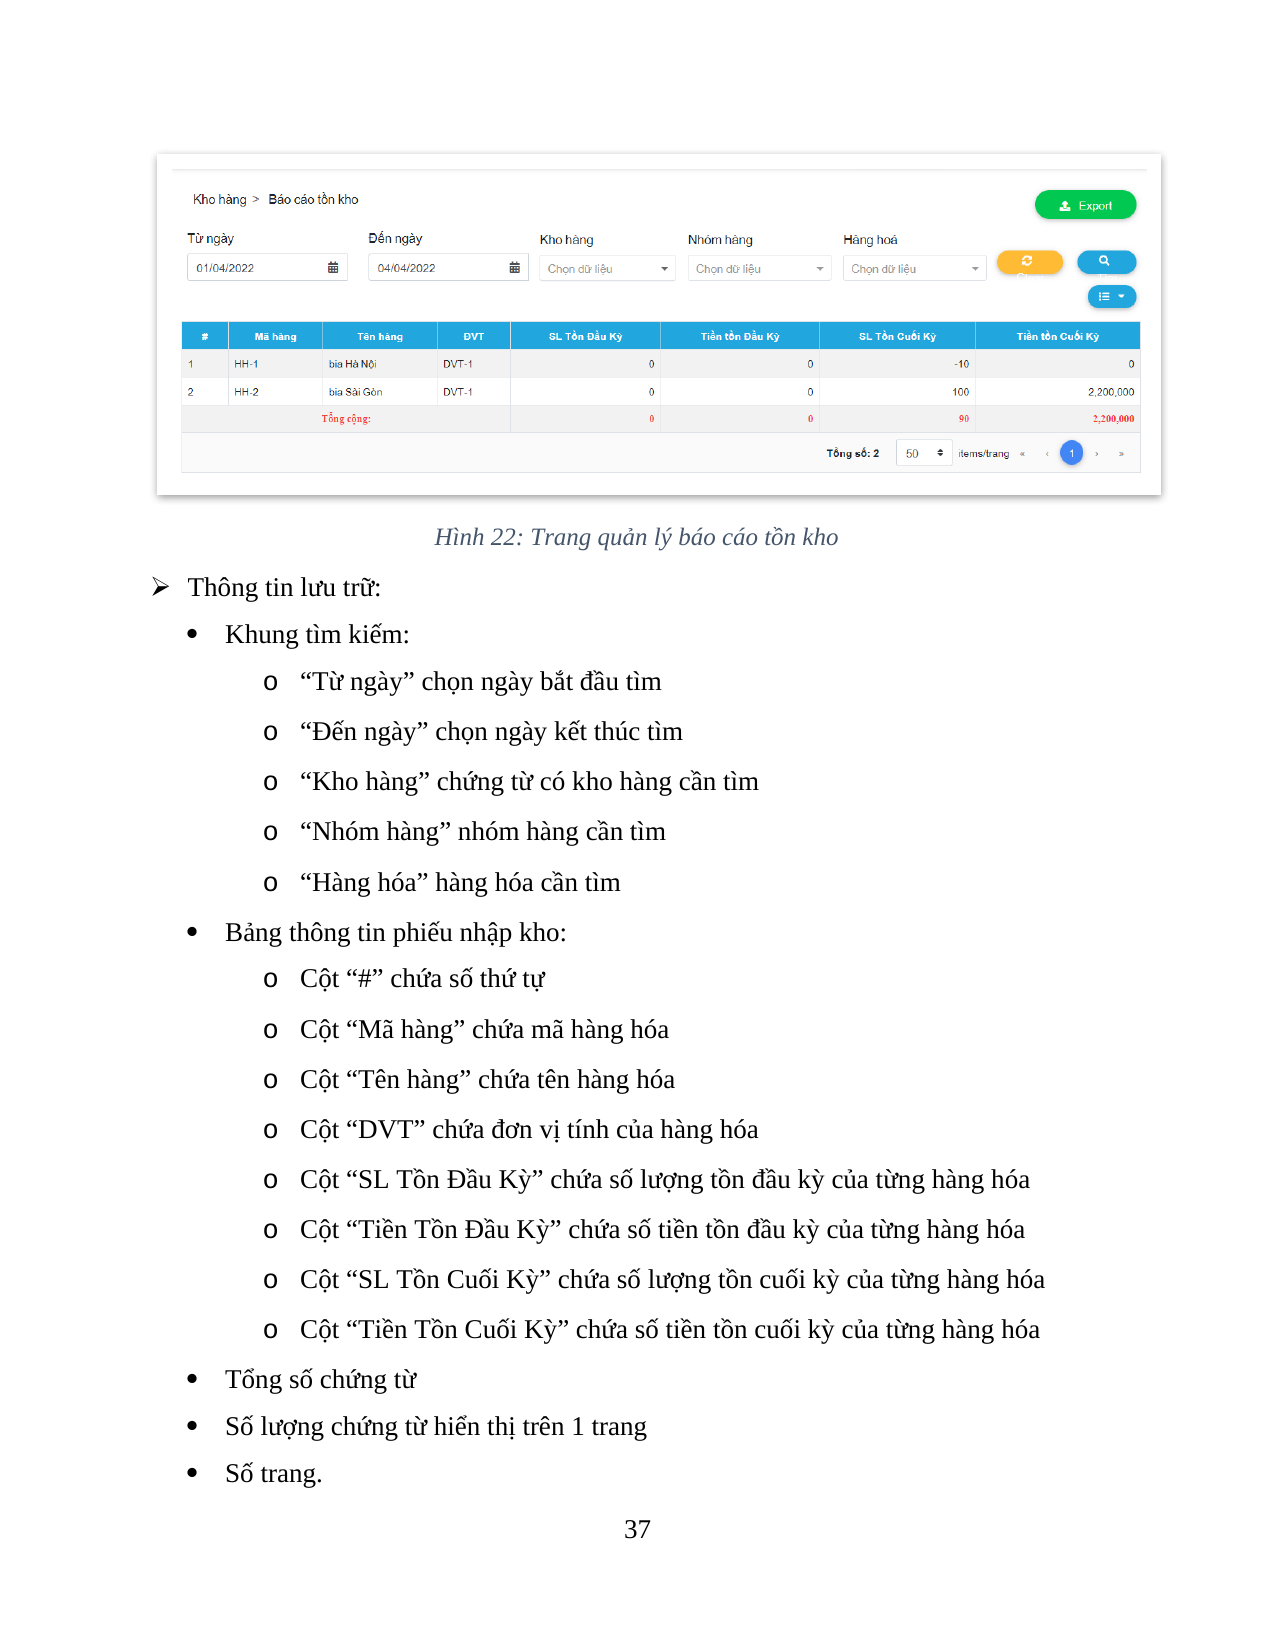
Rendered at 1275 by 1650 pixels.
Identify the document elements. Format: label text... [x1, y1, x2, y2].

list Tổng số chứng từ [187, 1363, 1125, 1395]
list Cột “DVT” chứa đơn vị tính của hàng hóa [262, 1113, 1125, 1146]
list “Từ ngày” chọn ngày bắt đầu tìm [262, 665, 1125, 699]
list Cột “Tên hàng” chứa tên hàng hóa [262, 1063, 1125, 1096]
list Cột “Tiền Tồn Đầu Kỳ” chứa số tiền tồn đầu kỳ của từng hàng hóa [262, 1213, 1125, 1247]
list “Kho hàng” chứng từ có kho hàng cần tìm [262, 765, 1125, 799]
list Khung tìm kiếm: [187, 618, 1125, 649]
list Cột “SL Tồn Cuối Kỳ” chứa số lượng tồn cuối kỳ của từng hàng hóa [262, 1263, 1125, 1297]
list Số trang. [187, 1457, 1125, 1488]
list Cột “Mã hàng” chứa mã hàng hóa [262, 1013, 1125, 1046]
list Cột “#” chứa số thứ tự [262, 963, 1125, 996]
list “Nhóm hàng” nhóm hàng cần tìm [262, 816, 1125, 849]
picture [172, 169, 1147, 481]
list Thông tin lưu trữ: [150, 571, 1125, 603]
list Bảng thông tin phiếu nhập kho: [187, 916, 1125, 947]
text Hình 22: Trang quản lý báo cáo tồn kho [150, 522, 1125, 551]
list “Đến ngày” chọn ngày kết thúc tìm [262, 715, 1125, 749]
list Cột “Tiền Tồn Cuối Kỳ” chứa số tiền tồn cuối kỳ của từng hàng hóa [262, 1313, 1125, 1347]
list Số lượng chứng từ hiển thị trên 1 trang [187, 1410, 1125, 1442]
list “Hàng hóa” hàng hóa cần tìm [262, 866, 1125, 899]
list Cột “SL Tồn Đầu Kỳ” chứa số lượng tồn đầu kỳ của từng hàng hóa [262, 1163, 1125, 1196]
